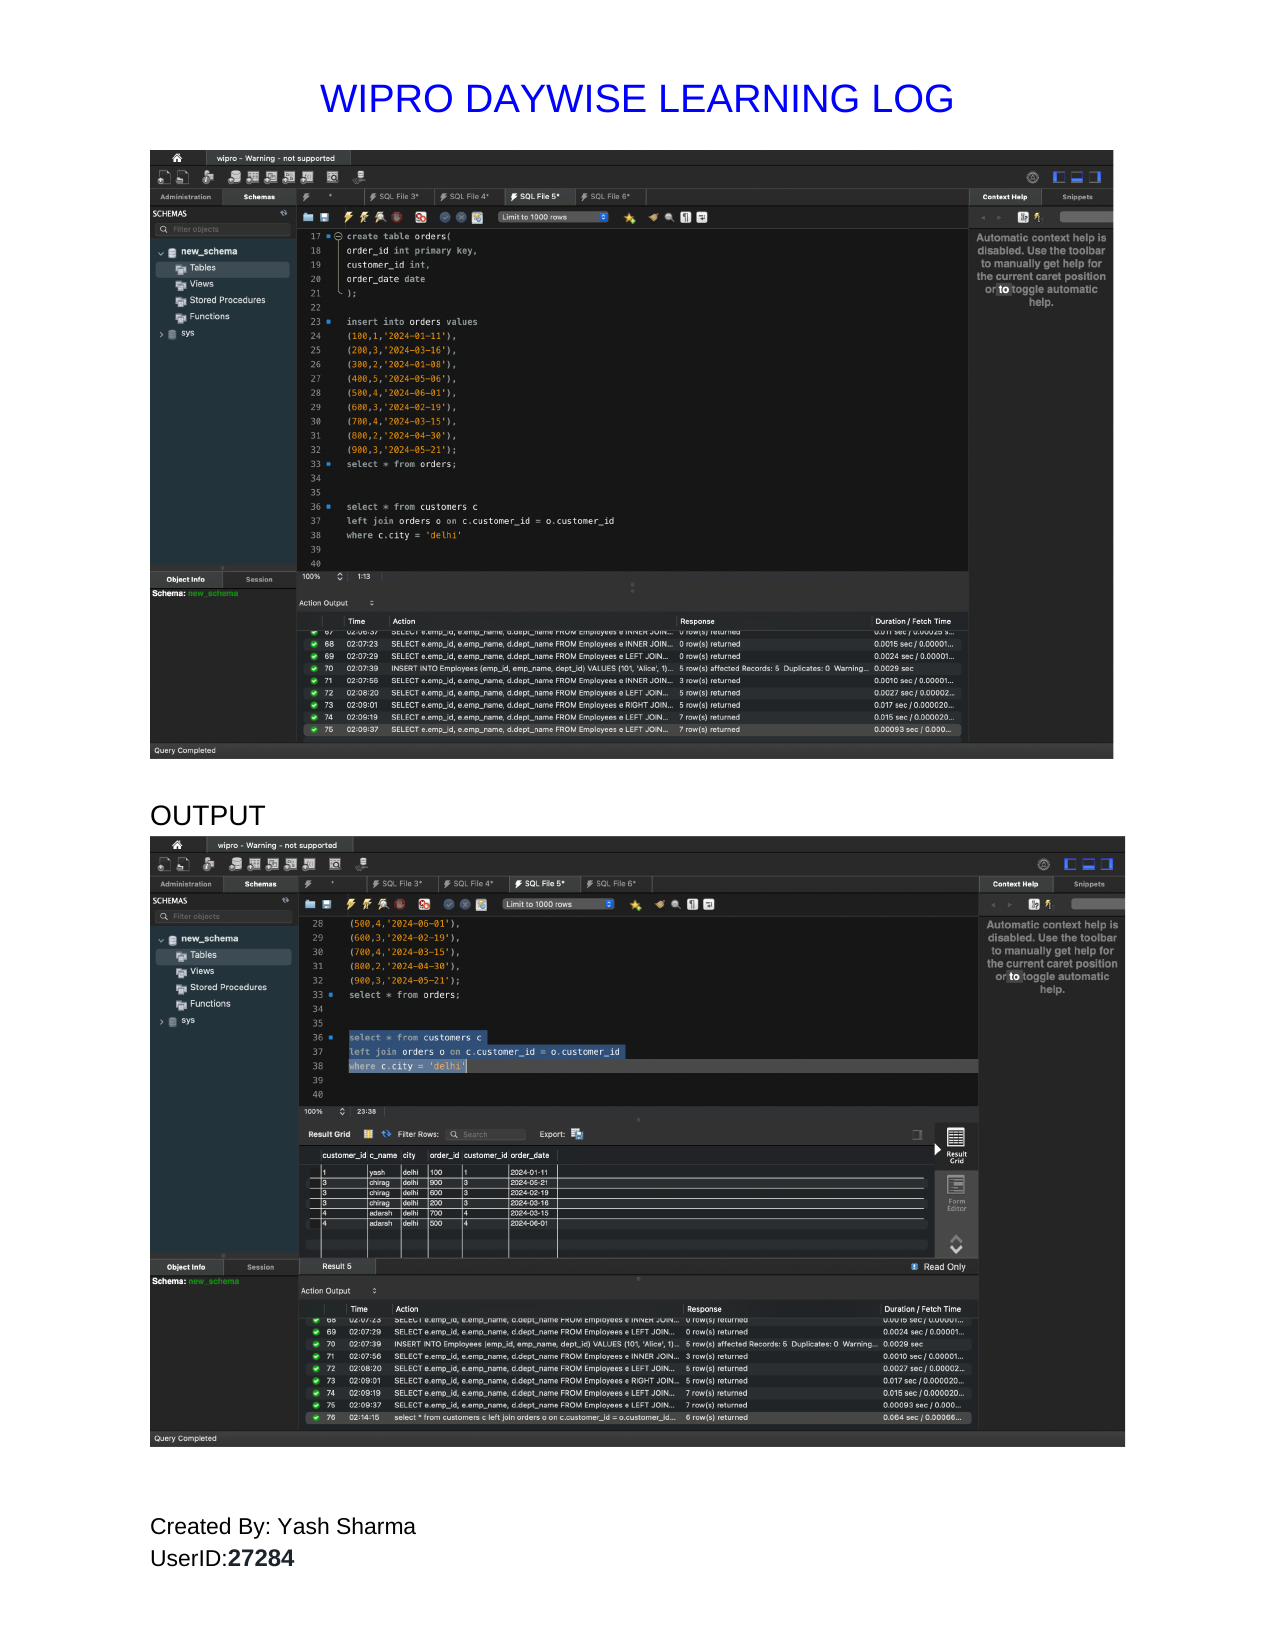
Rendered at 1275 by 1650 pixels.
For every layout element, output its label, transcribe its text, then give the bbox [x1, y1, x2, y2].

text OUTPUT [150, 799, 1125, 832]
picture [150, 836, 1125, 1447]
picture [150, 150, 1114, 759]
